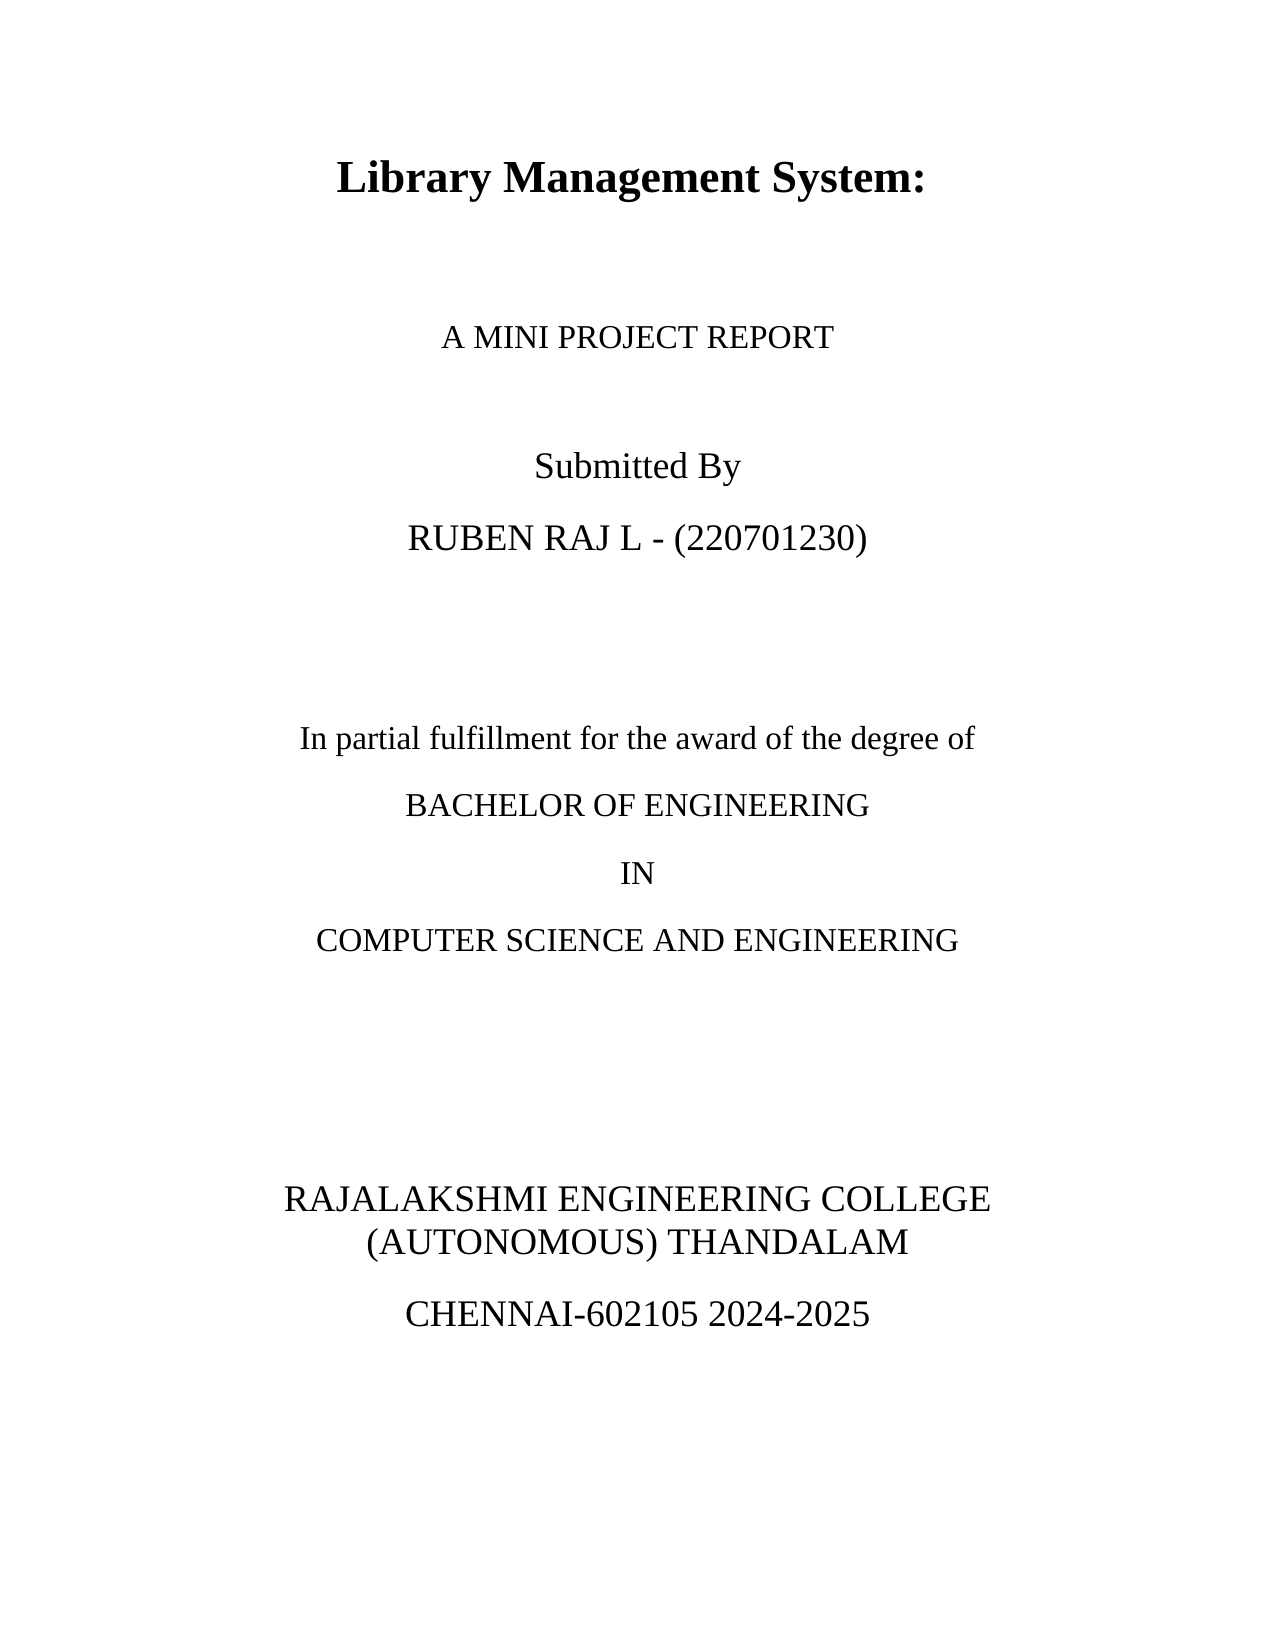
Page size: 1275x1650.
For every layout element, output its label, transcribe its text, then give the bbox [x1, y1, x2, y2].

text CHENNAI-602105 2024-2025 [150, 1292, 1125, 1335]
text Library Management System: [150, 150, 1125, 231]
text In partial fulfillment for the award of the degree of [150, 718, 1125, 756]
text RUBEN RAJ L - (220701230) [150, 516, 1125, 559]
text IN [150, 853, 1125, 891]
text COMPUTER SCIENCE AND ENGINEERING [150, 921, 1125, 959]
text RAJALAKSHMI ENGINEERING COLLEGE (AUTONOMOUS) THANDALAM [150, 1176, 1125, 1262]
text A MINI PROJECT REPORT [150, 318, 1125, 356]
text BACHELOR OF ENGINEERING [150, 786, 1125, 824]
text Submitted By [150, 443, 1125, 486]
